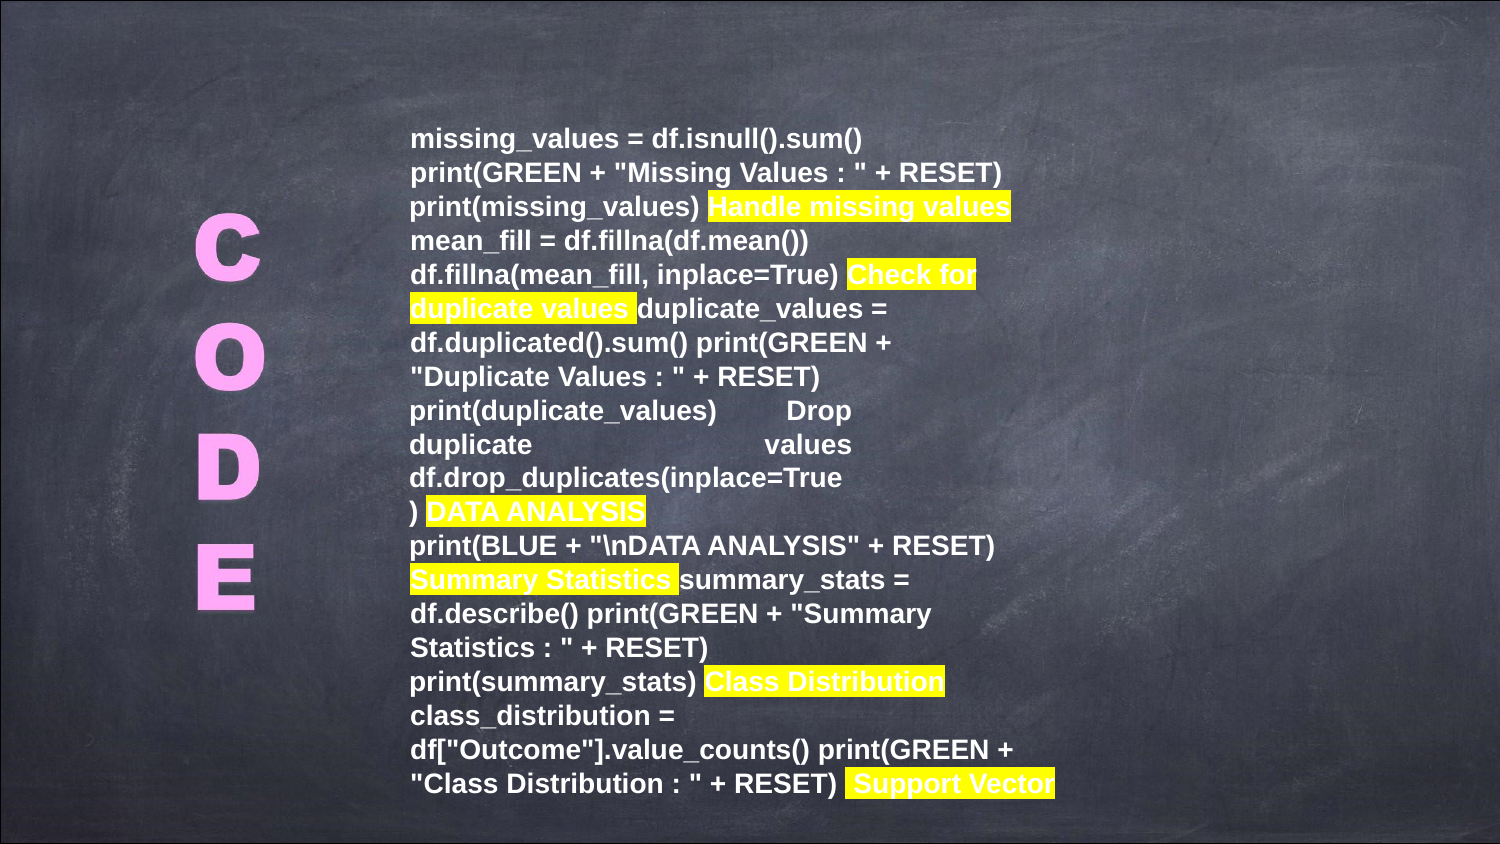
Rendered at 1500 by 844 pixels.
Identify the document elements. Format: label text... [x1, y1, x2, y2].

text print(duplicate_values) Drop duplicate values df.drop_duplicates(inplace=True) DATA ANALYSIS [409, 394, 852, 527]
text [409, 122, 1004, 188]
text print(BLUE + "\nDATA ANALYSIS" + RESET) Summary Statistics summary_stats = df.describe() print(GREEN + "Summary Statistics : " + RESET) [409, 529, 1062, 663]
text print(missing_values) Handle missing values mean_fill = df.fillna(df.mean()) df.fillna(mean_fill, inplace=True) Check for duplicate values duplicate_values = df.duplicated().sum() print(GREEN + "Duplicate Values : " + RESET) [409, 190, 1023, 392]
picture [1, 1, 1500, 843]
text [409, 665, 1082, 799]
